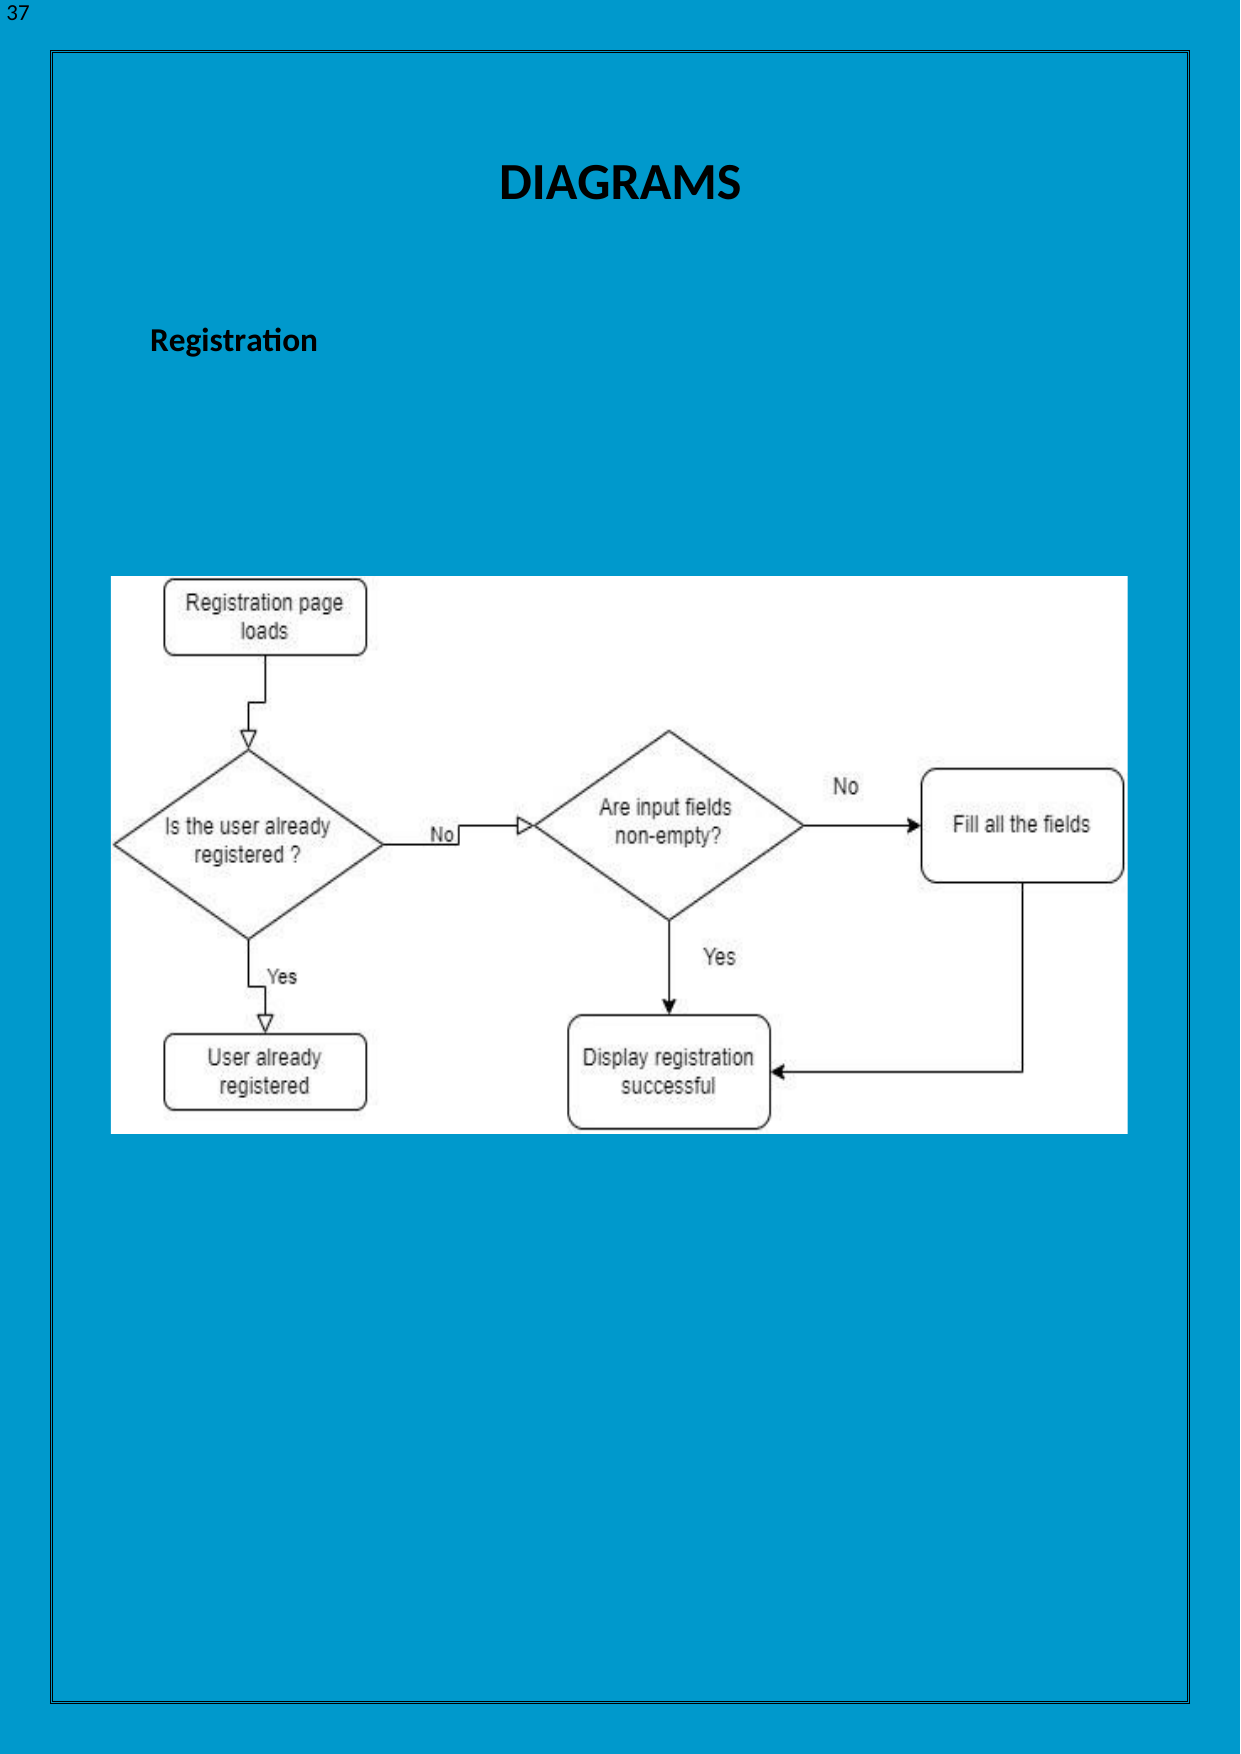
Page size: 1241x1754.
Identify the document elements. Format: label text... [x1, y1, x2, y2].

picture [111, 577, 1127, 1133]
subtitle DIAGRAMS [216, 150, 1025, 212]
subtitle Registration [150, 319, 1180, 359]
